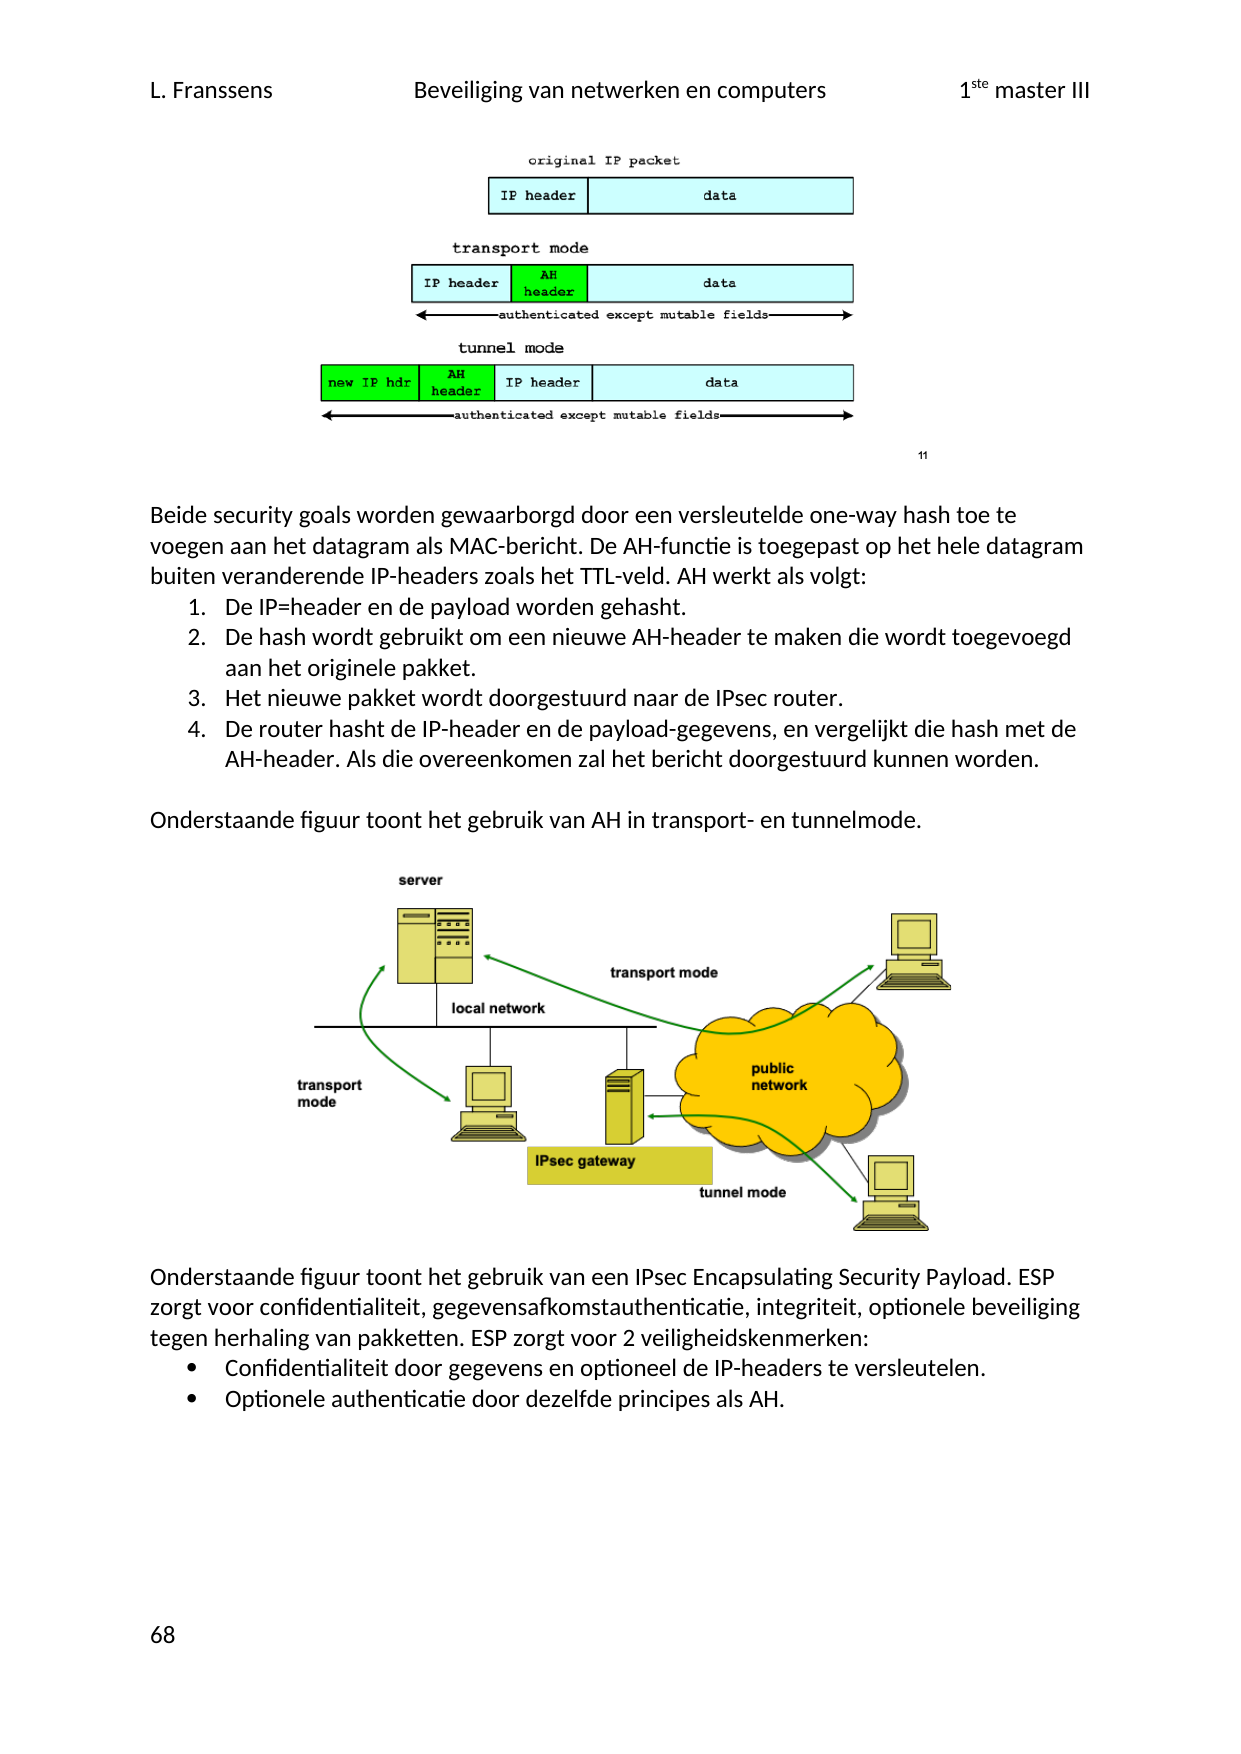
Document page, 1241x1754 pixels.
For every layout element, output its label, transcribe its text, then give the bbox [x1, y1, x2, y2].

text Onderstaande figuur toont het gebruik van een IPsec Encapsulating Security Payload. ESP zorgt voor confidentialiteit, gegevensafkomstauthenticatie, integriteit, optionele beveiliging tegen herhaling van pakketten. ESP zorgt voor 2 veiligheidskenmerken: [150, 1261, 1090, 1352]
list Het nieuwe pakket wordt doorgestuurd naar de IPsec router. [187, 682, 1090, 713]
picture [238, 150, 1002, 469]
picture [288, 865, 952, 1231]
text Onderstaande figuur toont het gebruik van AH in transport- en tunnelmode. [150, 804, 1090, 835]
list De hash wordt gebruikt om een nieuwe AH-header te maken die wordt toegevoegd aan het originele pakket. [187, 621, 1090, 682]
list Confidentialiteit door gegevens en optioneel de IP-headers te versleutelen. [187, 1352, 1090, 1383]
list De router hasht de IP-header en de payload-gegevens, en vergelijkt die hash met de AH-header. Als die overeenkomen zal het bericht doorgestuurd kunnen worden. [187, 713, 1090, 774]
text Beide security goals worden gewaarborgd door een versleutelde one-way hash toe te voegen aan het datagram als MAC-bericht. De AH-functie is toegepast op het hele datagram buiten veranderende IP-headers zoals het TTL-veld. AH werkt als volgt: [150, 499, 1090, 591]
list De IP=header en de payload worden gehasht. [187, 591, 1090, 621]
list Optionele authenticatie door dezelfde principes als AH. [187, 1383, 1090, 1413]
